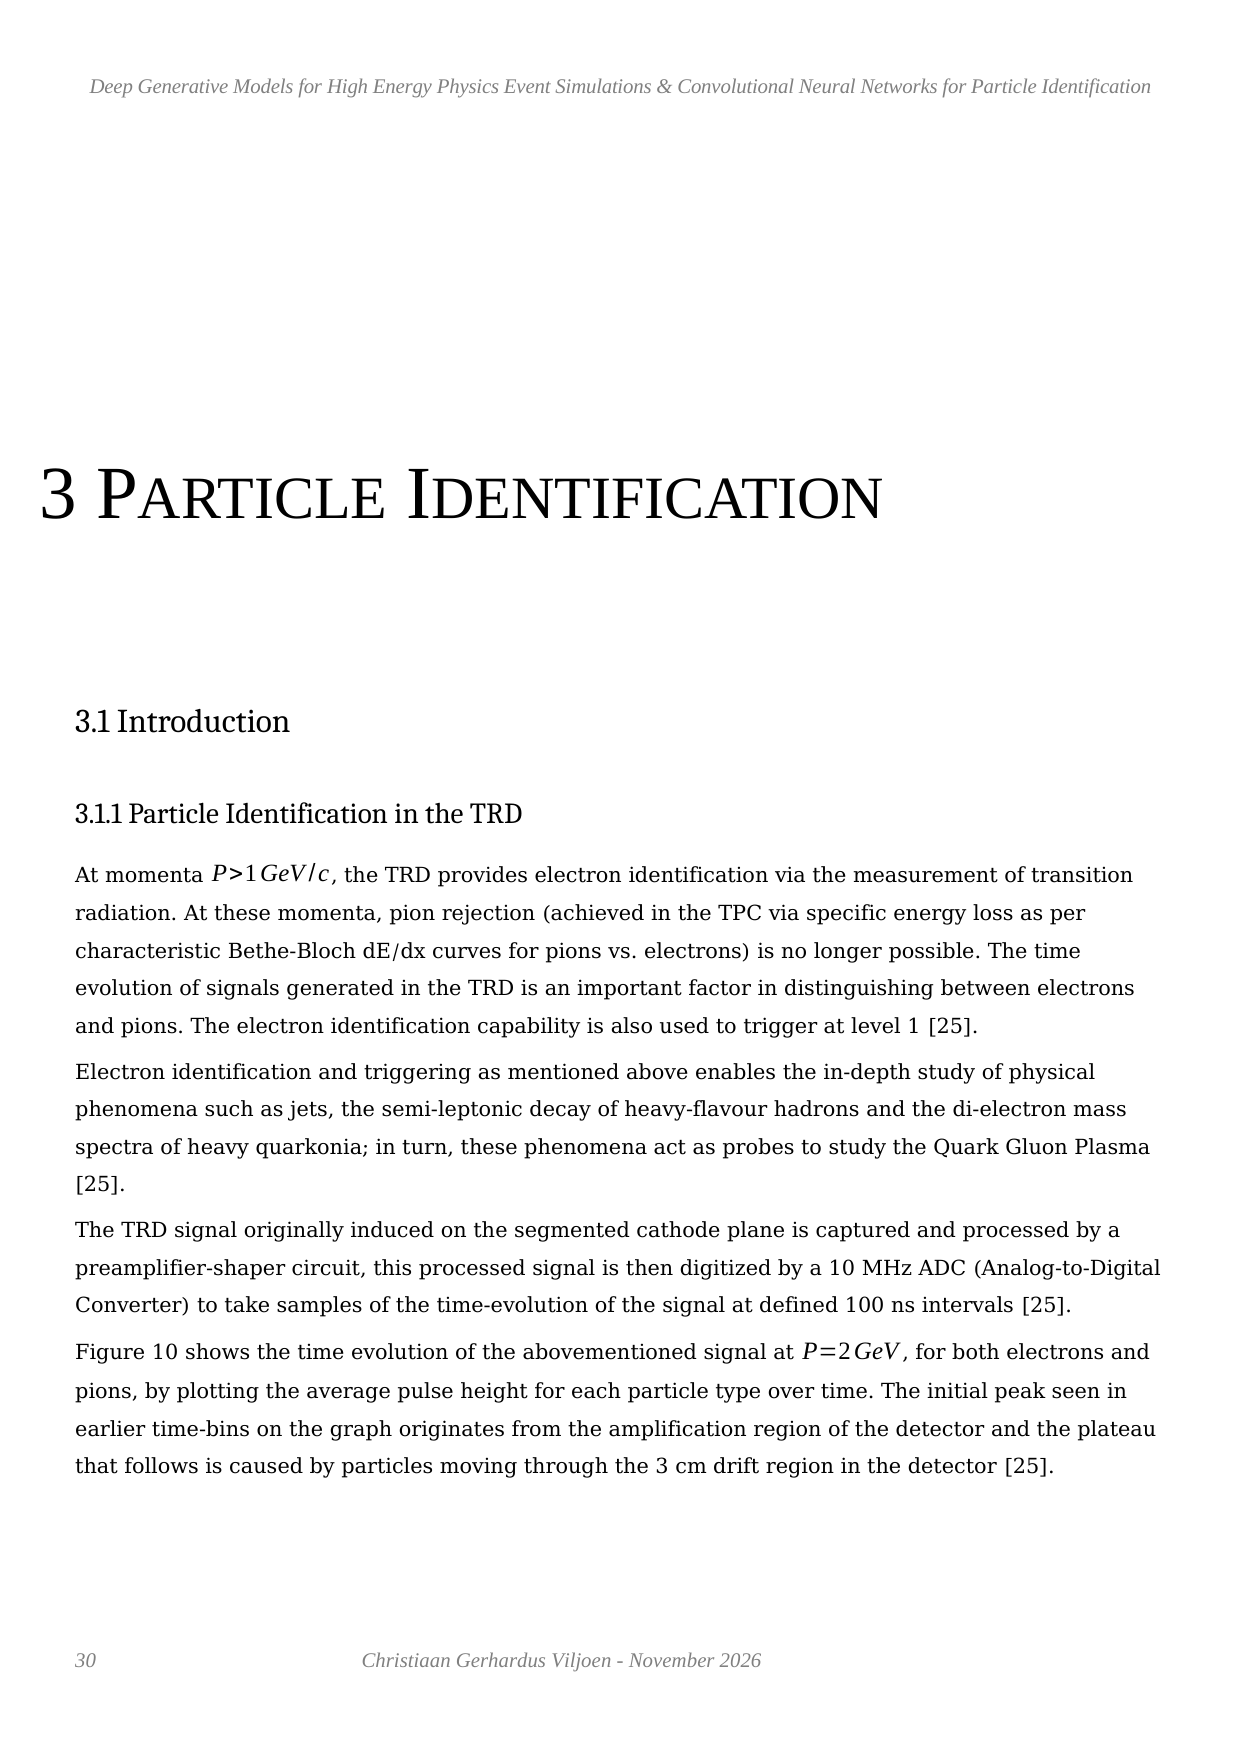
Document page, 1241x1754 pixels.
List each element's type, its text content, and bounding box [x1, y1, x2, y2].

text At momenta , the TRD provides electron identification via the measurement of transition radiation. At these momenta, pion rejection (achieved in the TPC via specific energy loss as per characteristic Bethe-Bloch dE/dx curves for pions vs. electrons) is no longer possible. The time evolution of signals generated in the TRD is an important factor in distinguishing between electrons and pions. The electron identification capability is also used to trigger at level 1 . [75, 860, 1165, 1038]
subtitle Particle Identification [39, 448, 1165, 534]
text Figure 10 shows the time evolution of the abovementioned signal at , for both electrons and pions, by plotting the average pulse height for each particle type over time. The initial peak seen in earlier time-bins on the graph originates from the amplification region of the detector and the plateau that follows is caused by particles moving through the 3 cm drift region in the detector . [75, 1338, 1165, 1478]
text The TRD signal originally induced on the segmented cathode plane is captured and processed by a preamplifier-shaper circuit, this processed signal is then digitized by a 10 MHz ADC (Analog-to-Digital Converter) to take samples of the time-evolution of the signal at defined 100 ns intervals . [75, 1217, 1165, 1317]
subtitle Introduction [75, 702, 1165, 741]
subtitle Particle Identification in the TRD [75, 797, 1165, 831]
text Electron identification and triggering as mentioned above enables the in-depth study of physical phenomena such as jets, the semi-leptonic decay of heavy-flavour hadrons and the di-electron mass spectra of heavy quarkonia; in turn, these phenomena act as probes to study the Quark Gluon Plasma . [75, 1058, 1165, 1196]
